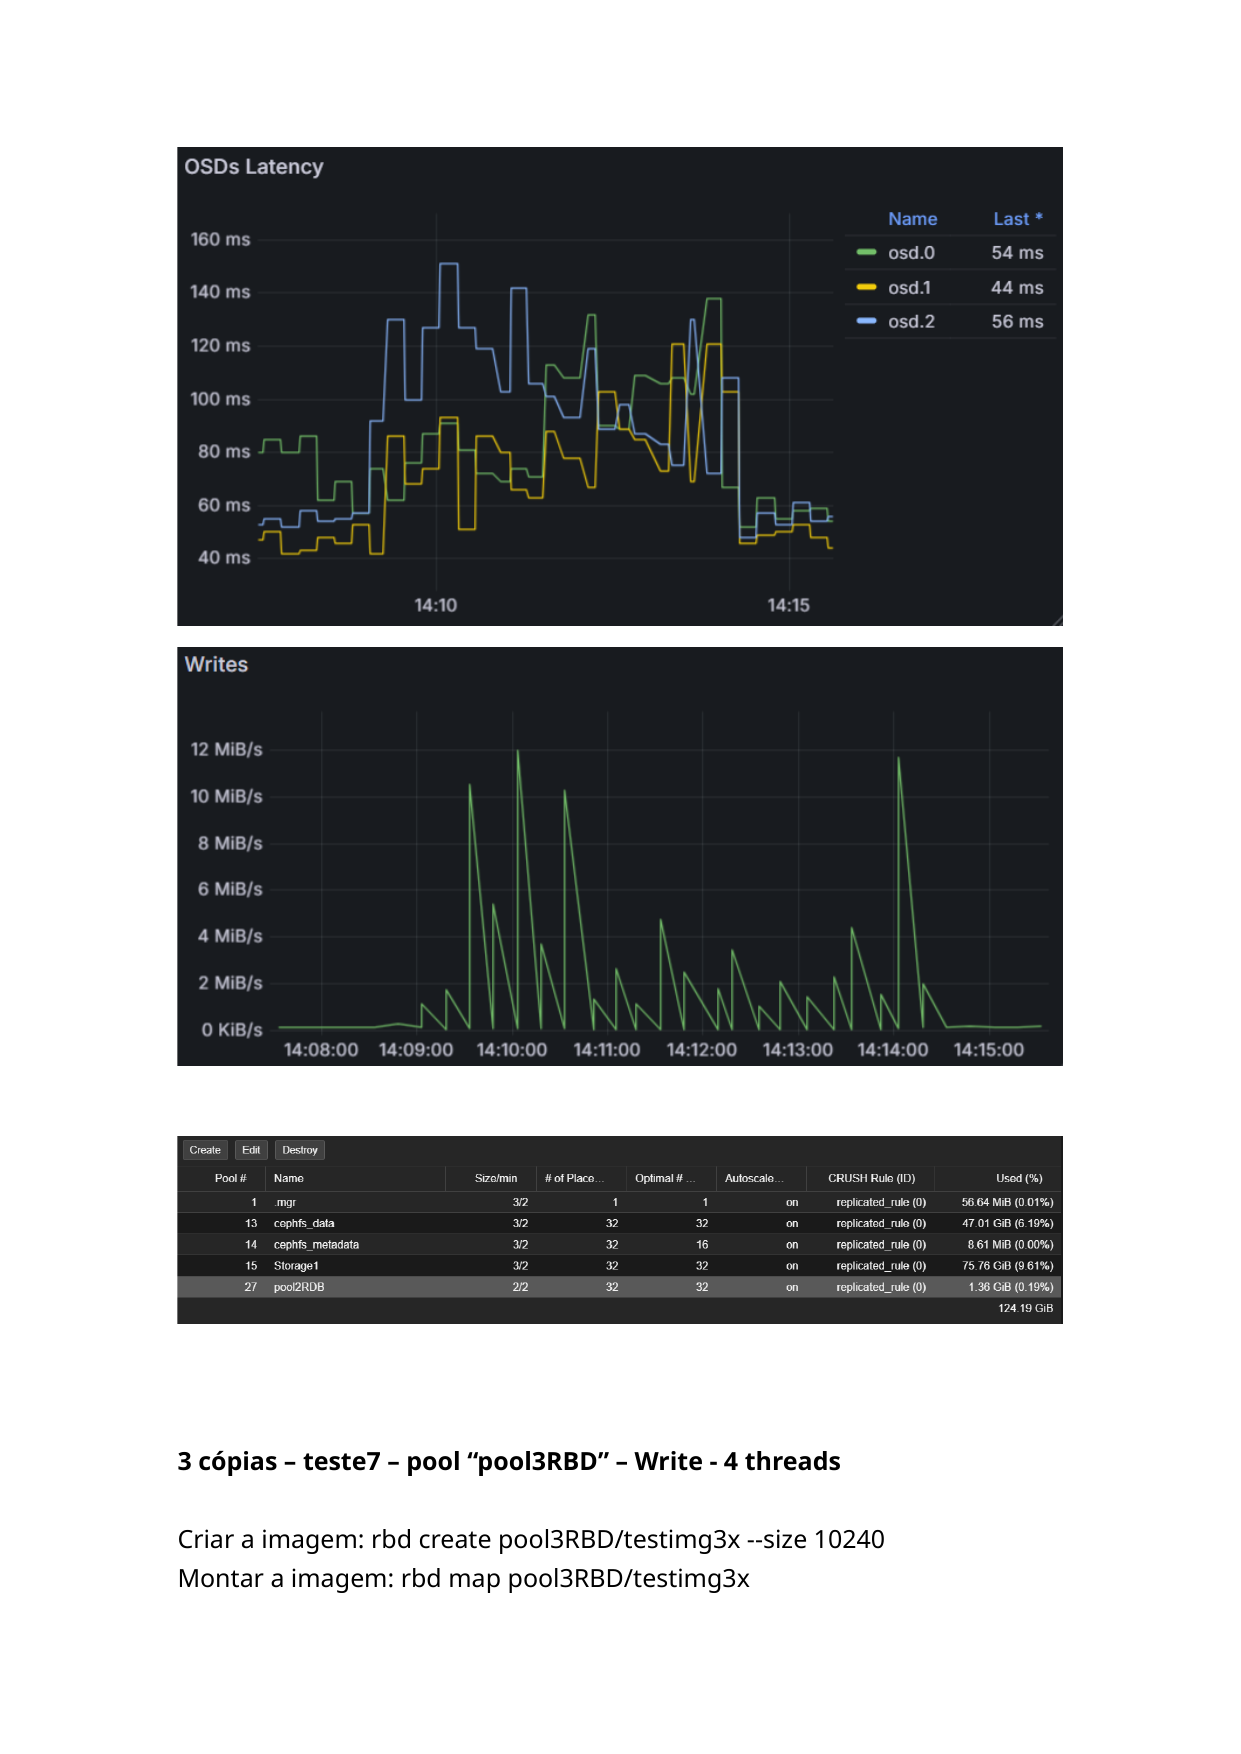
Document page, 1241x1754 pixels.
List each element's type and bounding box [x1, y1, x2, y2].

picture [177, 647, 1063, 1066]
text [177, 1443, 1063, 1595]
picture [177, 1136, 1063, 1324]
picture [177, 147, 1063, 626]
